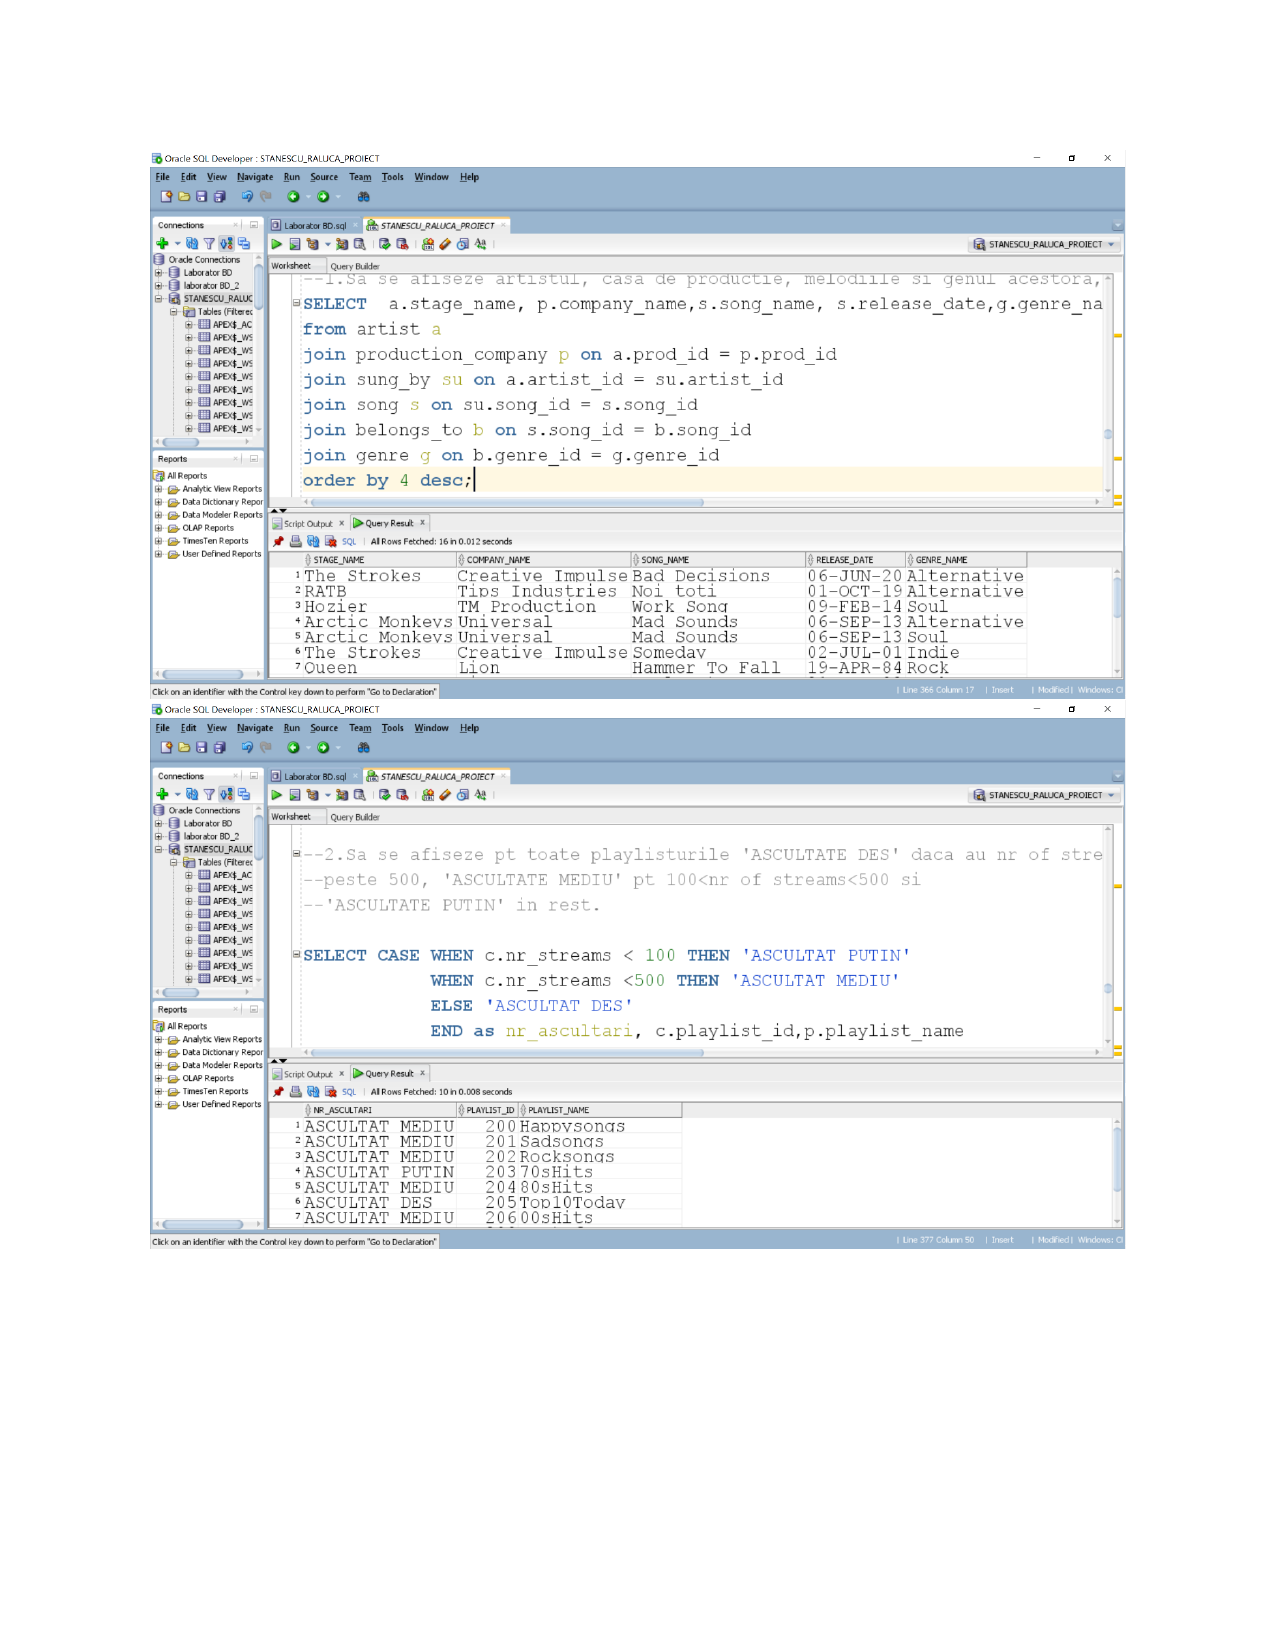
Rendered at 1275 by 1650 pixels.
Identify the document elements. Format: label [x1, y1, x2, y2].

picture [150, 700, 1125, 1249]
picture [150, 150, 1125, 699]
